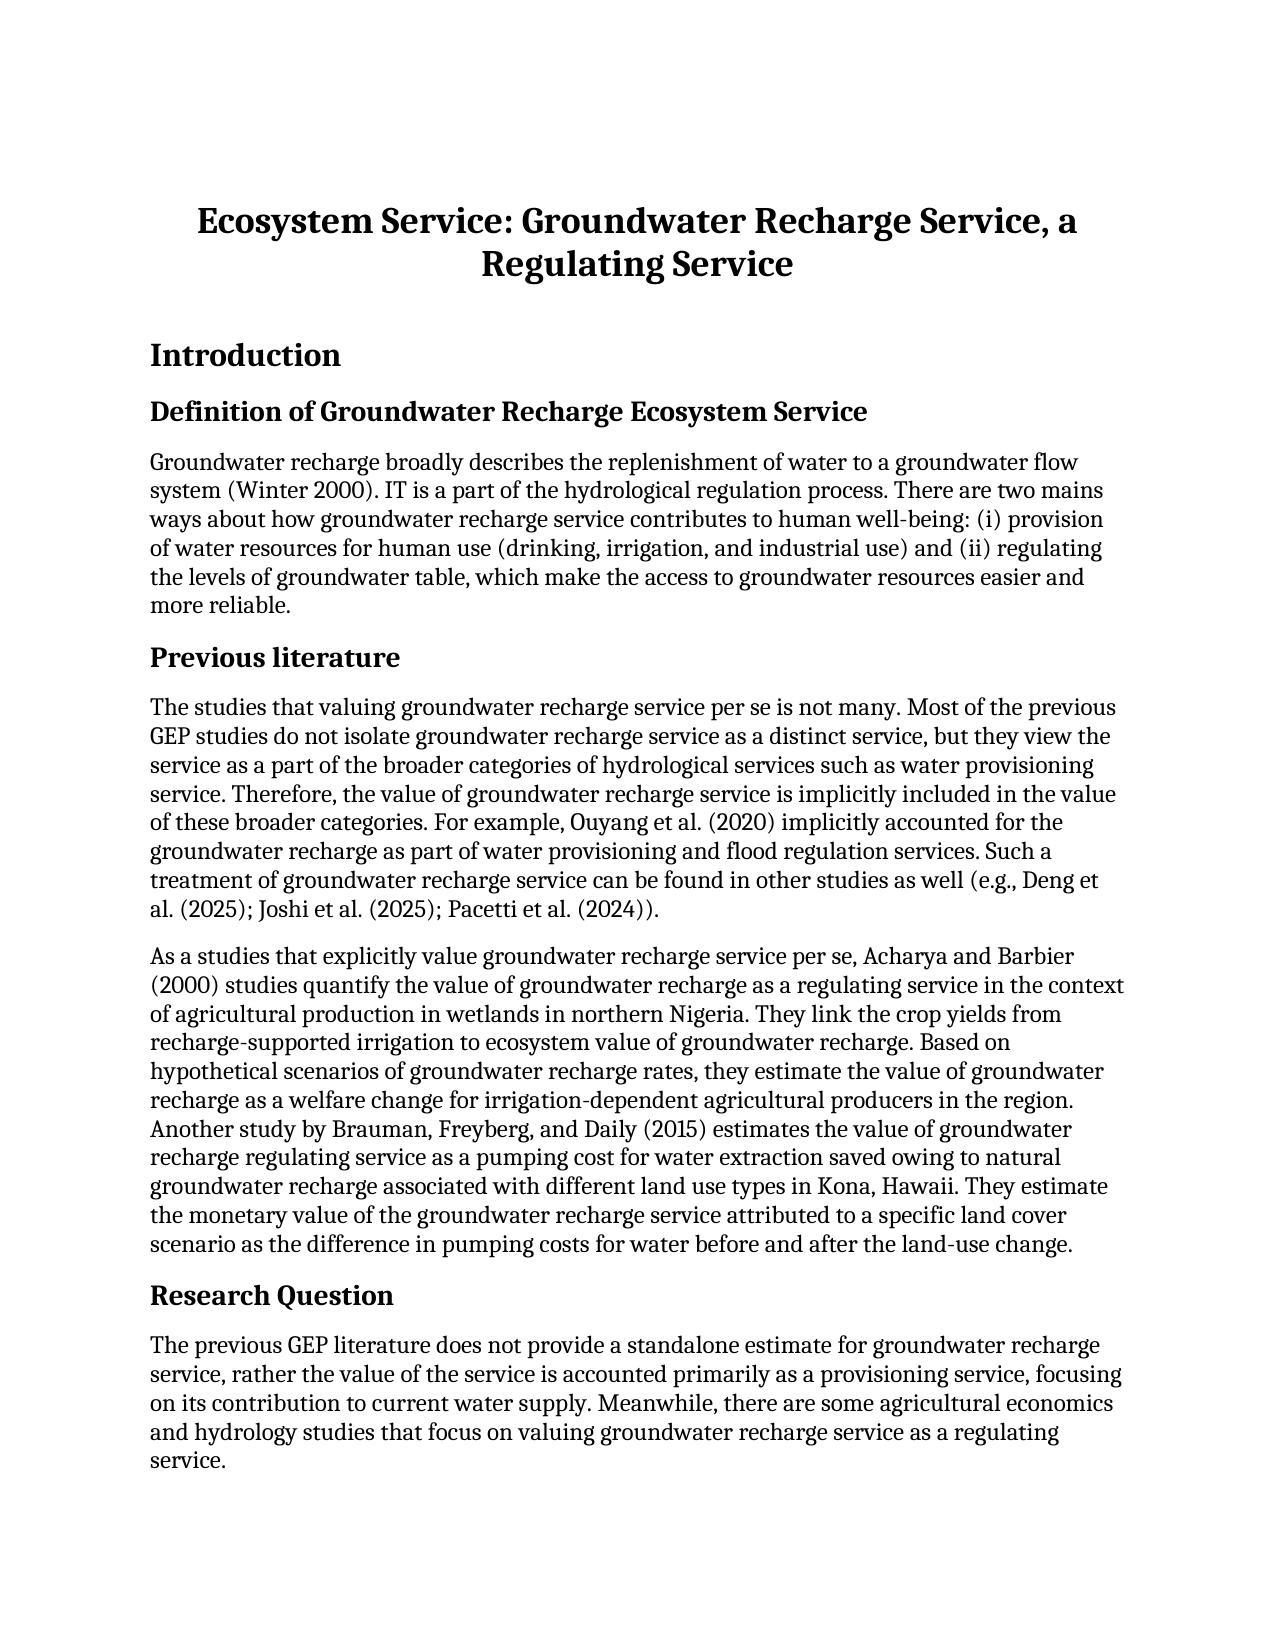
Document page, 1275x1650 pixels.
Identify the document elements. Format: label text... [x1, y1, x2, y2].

text Groundwater recharge broadly describes the replenishment of water to a groundwater flow system (Winter 2000). IT is a part of the hydrological regulation process. There are two mains ways about how groundwater recharge service contributes to human well-being: (i) provision of water resources for human use (drinking, irrigation, and industrial use) and (ii) regulating the levels of groundwater table, which make the access to groundwater resources easier and more reliable. [150, 448, 1125, 620]
subtitle Research Question [150, 1279, 1125, 1313]
text The studies that valuing groundwater recharge service per se is not many. Most of the previous GEP studies do not isolate groundwater recharge service as a distinct service, but they view the service as a part of the broader categories of hydrological services such as water provisioning service. Therefore, the value of groundwater recharge service is implicitly included in the value of these broader categories. For example, Ouyang et al. (2020) implicitly accounted for the groundwater recharge as part of water provisioning and flood regulation services. Such a treatment of groundwater recharge service can be found in other studies as well (e.g., Deng et al. (2025); Joshi et al. (2025); Pacetti et al. (2024)). [150, 693, 1125, 923]
title Ecosystem Service: Groundwater Recharge Service, a Regulating Service [150, 200, 1125, 286]
subtitle Previous literature [150, 641, 1125, 674]
text The previous GEP literature does not provide a standalone estimate for groundwater recharge service, rather the value of the service is accounted primarily as a provisioning service, focusing on its contribution to current water supply. Meanwhile, there are some agricultural economics and hydrology studies that focus on valuing groundwater recharge service as a regulating service. [150, 1331, 1125, 1475]
subtitle Definition of Groundwater Recharge Ecosystem Service [150, 395, 1125, 429]
subtitle Introduction [150, 336, 1125, 374]
text As a studies that explicitly value groundwater recharge service per se, Acharya and Barbier (2000) studies quantify the value of groundwater recharge as a regulating service in the context of agricultural production in wetlands in northern Nigeria. They link the crop yields from recharge-supported irrigation to ecosystem value of groundwater recharge. Based on hypothetical scenarios of groundwater recharge rates, they estimate the value of groundwater recharge as a welfare change for irrigation-dependent agricultural producers in the region. Another study by Brauman, Freyberg, and Daily (2015) estimates the value of groundwater recharge regulating service as a pumping cost for water extraction saved owing to natural groundwater recharge associated with different land use types in Kona, Hawaii. They estimate the monetary value of the groundwater recharge service attributed to a specific land cover scenario as the difference in pumping costs for water before and after the land-use change. [150, 942, 1125, 1258]
